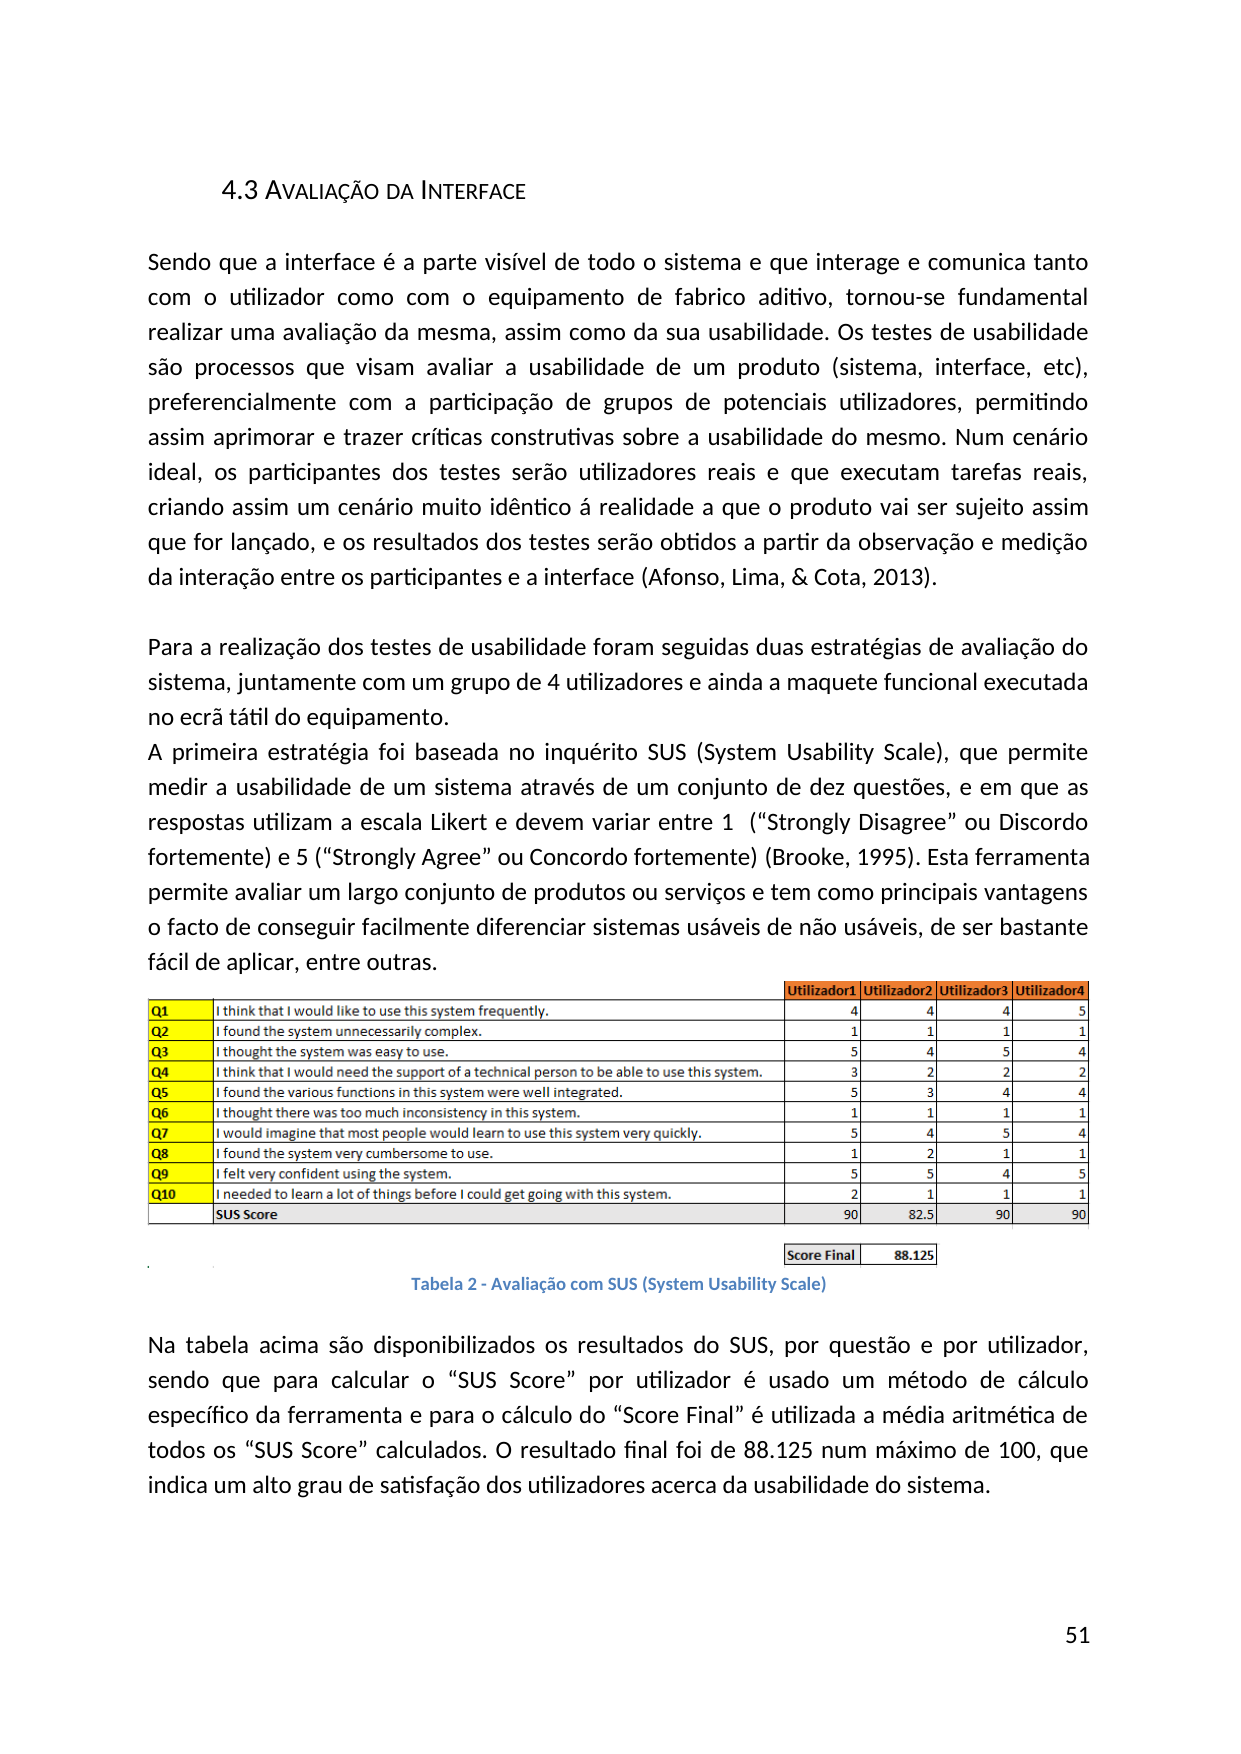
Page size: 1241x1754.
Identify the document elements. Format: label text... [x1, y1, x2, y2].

text Para a realização dos testes de usabilidade foram seguidas duas estratégias de avaliação do sistema, juntamente com um grupo de 4 utilizadores e ainda a maquete funcional executada no ecrã tátil do equipamento. [148, 631, 1090, 732]
text A primeira estratégia foi baseada no inquérito SUS (System Usability Scale), que permite medir a usabilidade de um sistema através de um conjunto de dez questões, e em que as respostas utilizam a escala Likert e devem variar entre 1 (“Strongly Disagree” ou Discordo fortemente) e 5 (“Strongly Agree” ou Concordo fortemente) (Brooke, 1995). Esta ferramenta permite avaliar um largo conjunto de produtos ou serviços e tem como principais vantagens o facto de conseguir facilmente diferenciar sistemas usáveis de não usáveis, de ser bastante fácil de aplicar, entre outras. [148, 736, 1090, 977]
subtitle 4.3 Avaliação da Interface [148, 171, 1090, 206]
picture [147, 981, 1091, 1268]
text Tabela 2 - Avaliação com SUS (System Usability Scale) [148, 1272, 1090, 1294]
text Na tabela acima são disponibilizados os resultados do SUS, por questão e por utilizador, sendo que para calcular o “SUS Score” por utilizador é usado um método de cálculo específico da ferramenta e para o cálculo do “Score Final” é utilizada a média aritmética de todos os “SUS Score” calculados. O resultado final foi de 88.125 num máximo de 100, que indica um alto grau de satisfação dos utilizadores acerca da usabilidade do sistema. [148, 1329, 1090, 1500]
text Sendo que a interface é a parte visível de todo o sistema e que interage e comunica tanto com o utilizador como com o equipamento de fabrico aditivo, tornou-se fundamental realizar uma avaliação da mesma, assim como da sua usabilidade. Os testes de usabilidade são processos que visam avaliar a usabilidade de um produto (sistema, interface, etc), preferencialmente com a participação de grupos de potenciais utilizadores, permitindo assim aprimorar e trazer críticas construtivas sobre a usabilidade do mesmo. Num cenário ideal, os participantes dos testes serão utilizadores reais e que executam tarefas reais, criando assim um cenário muito idêntico á realidade a que o produto vai ser sujeito assim que for lançado, e os resultados dos testes serão obtidos a partir da observação e medição da interação entre os participantes e a interface (Afonso, Lima, & Cota, 2013). [148, 246, 1090, 592]
